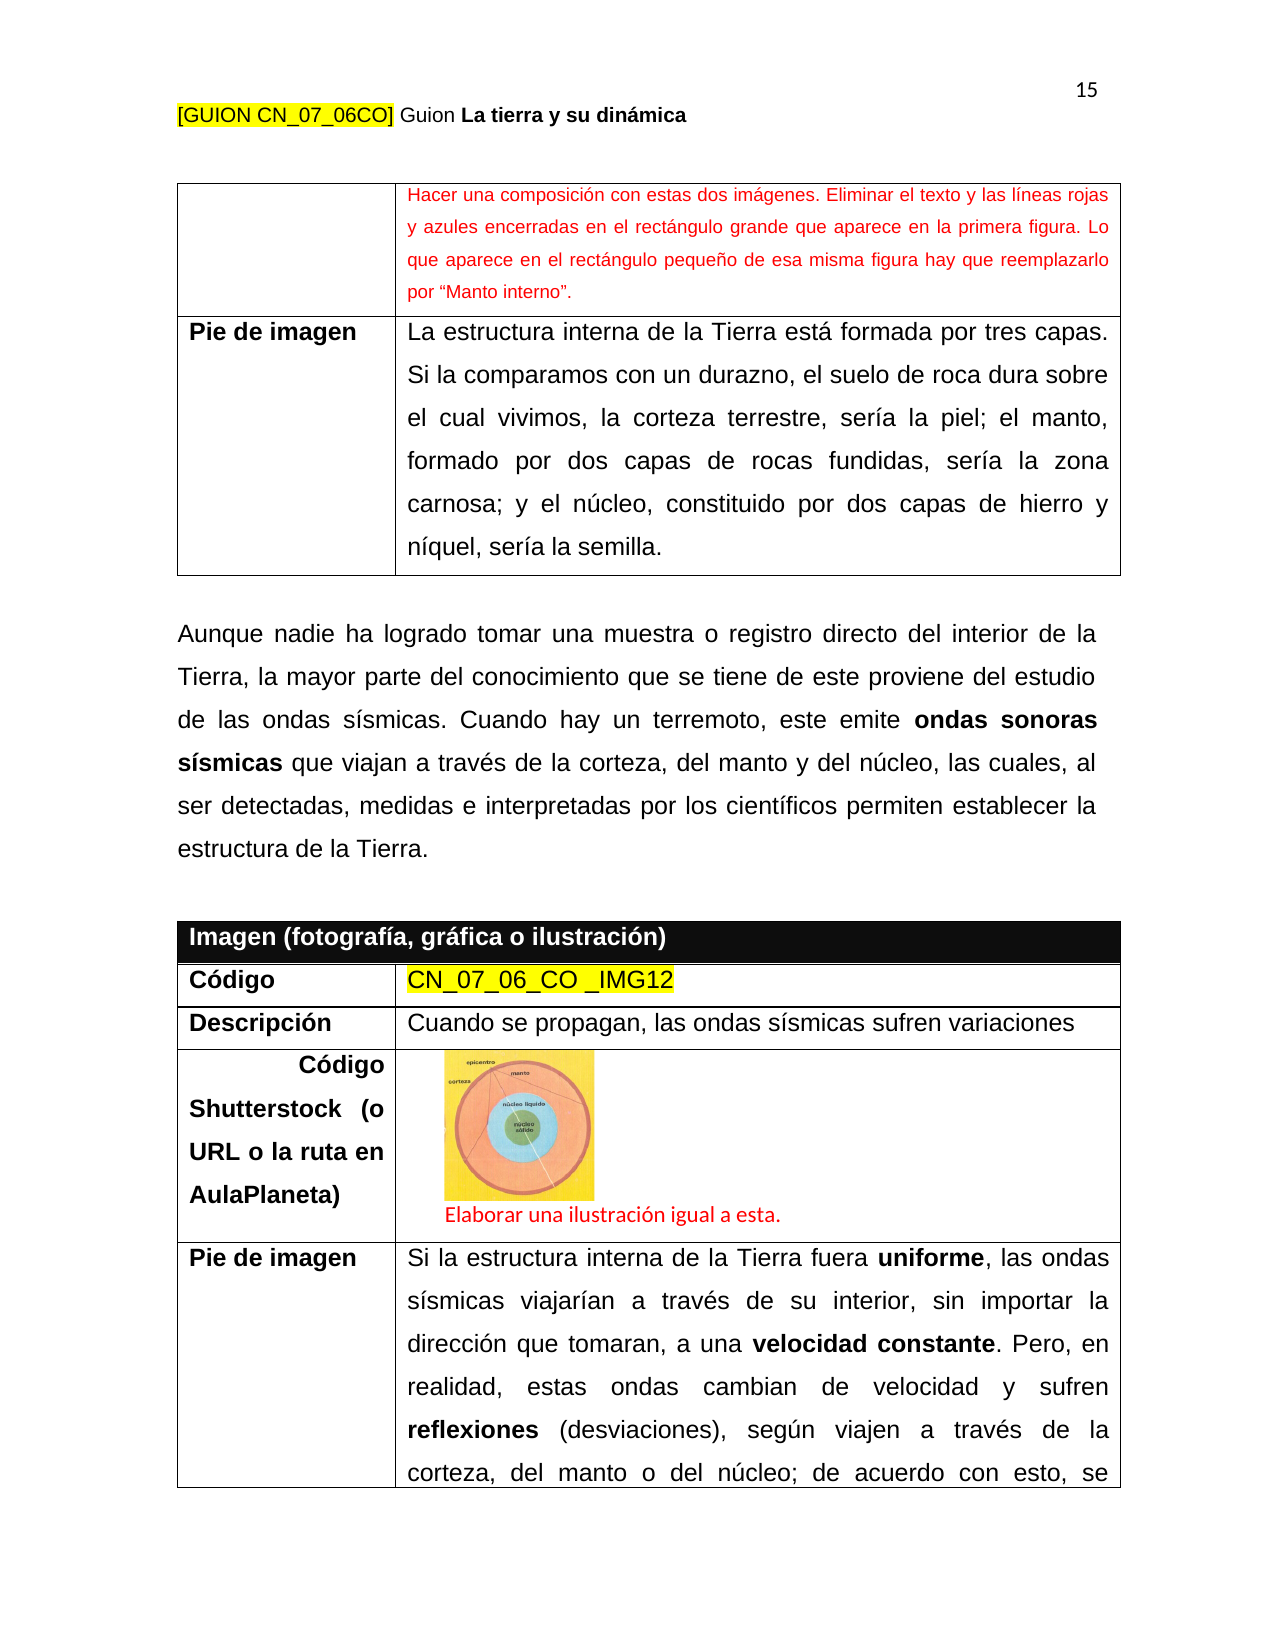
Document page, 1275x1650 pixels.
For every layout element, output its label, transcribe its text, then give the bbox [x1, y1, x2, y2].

table_cell Elaborar una ilustración igual a esta. [396, 1050, 1120, 1242]
table_cell Descripción [178, 1008, 395, 1049]
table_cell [396, 1243, 1120, 1487]
table_cell Código Shutterstock (o URL o la ruta en AulaPlaneta) [178, 1050, 395, 1242]
text Aunque nadie ha logrado tomar una muestra o registro directo del interior de la Tierra, la mayor parte del conocimiento que se tiene de este proviene del estudio de las ondas sísmicas. Cuando hay un terremoto, este emite ondas sonoras sísmicas que viajan a través de la corteza, del manto y del núcleo, las cuales, al ser detectadas, medidas e interpretadas por los científicos permiten establecer la estructura de la Tierra. [177, 619, 1098, 863]
table_cell Código [178, 965, 395, 1006]
table_cell La estructura interna de la Tierra está formada por tres capas. Si la comparamos con un durazno, el suelo de roca dura sobre el cual vivimos, la corteza terrestre, sería la piel; el manto, formado por dos capas de rocas fundidas, sería la zona carnosa; y el núcleo, constituido por dos capas de hierro y níquel, sería la semilla. [396, 317, 1120, 574]
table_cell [178, 184, 395, 316]
table_cell Pie de imagen [178, 1243, 395, 1487]
table_cell CN_07_06_CO _IMG12 [396, 965, 1120, 1006]
table_cell Cuando se propagan, las ondas sísmicas sufren variaciones [396, 1008, 1120, 1049]
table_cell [396, 184, 1120, 316]
table_cell Pie de imagen [178, 317, 395, 574]
picture [444, 1050, 595, 1201]
table_header Imagen (fotografía, gráfica o ilustración) [178, 922, 1120, 963]
